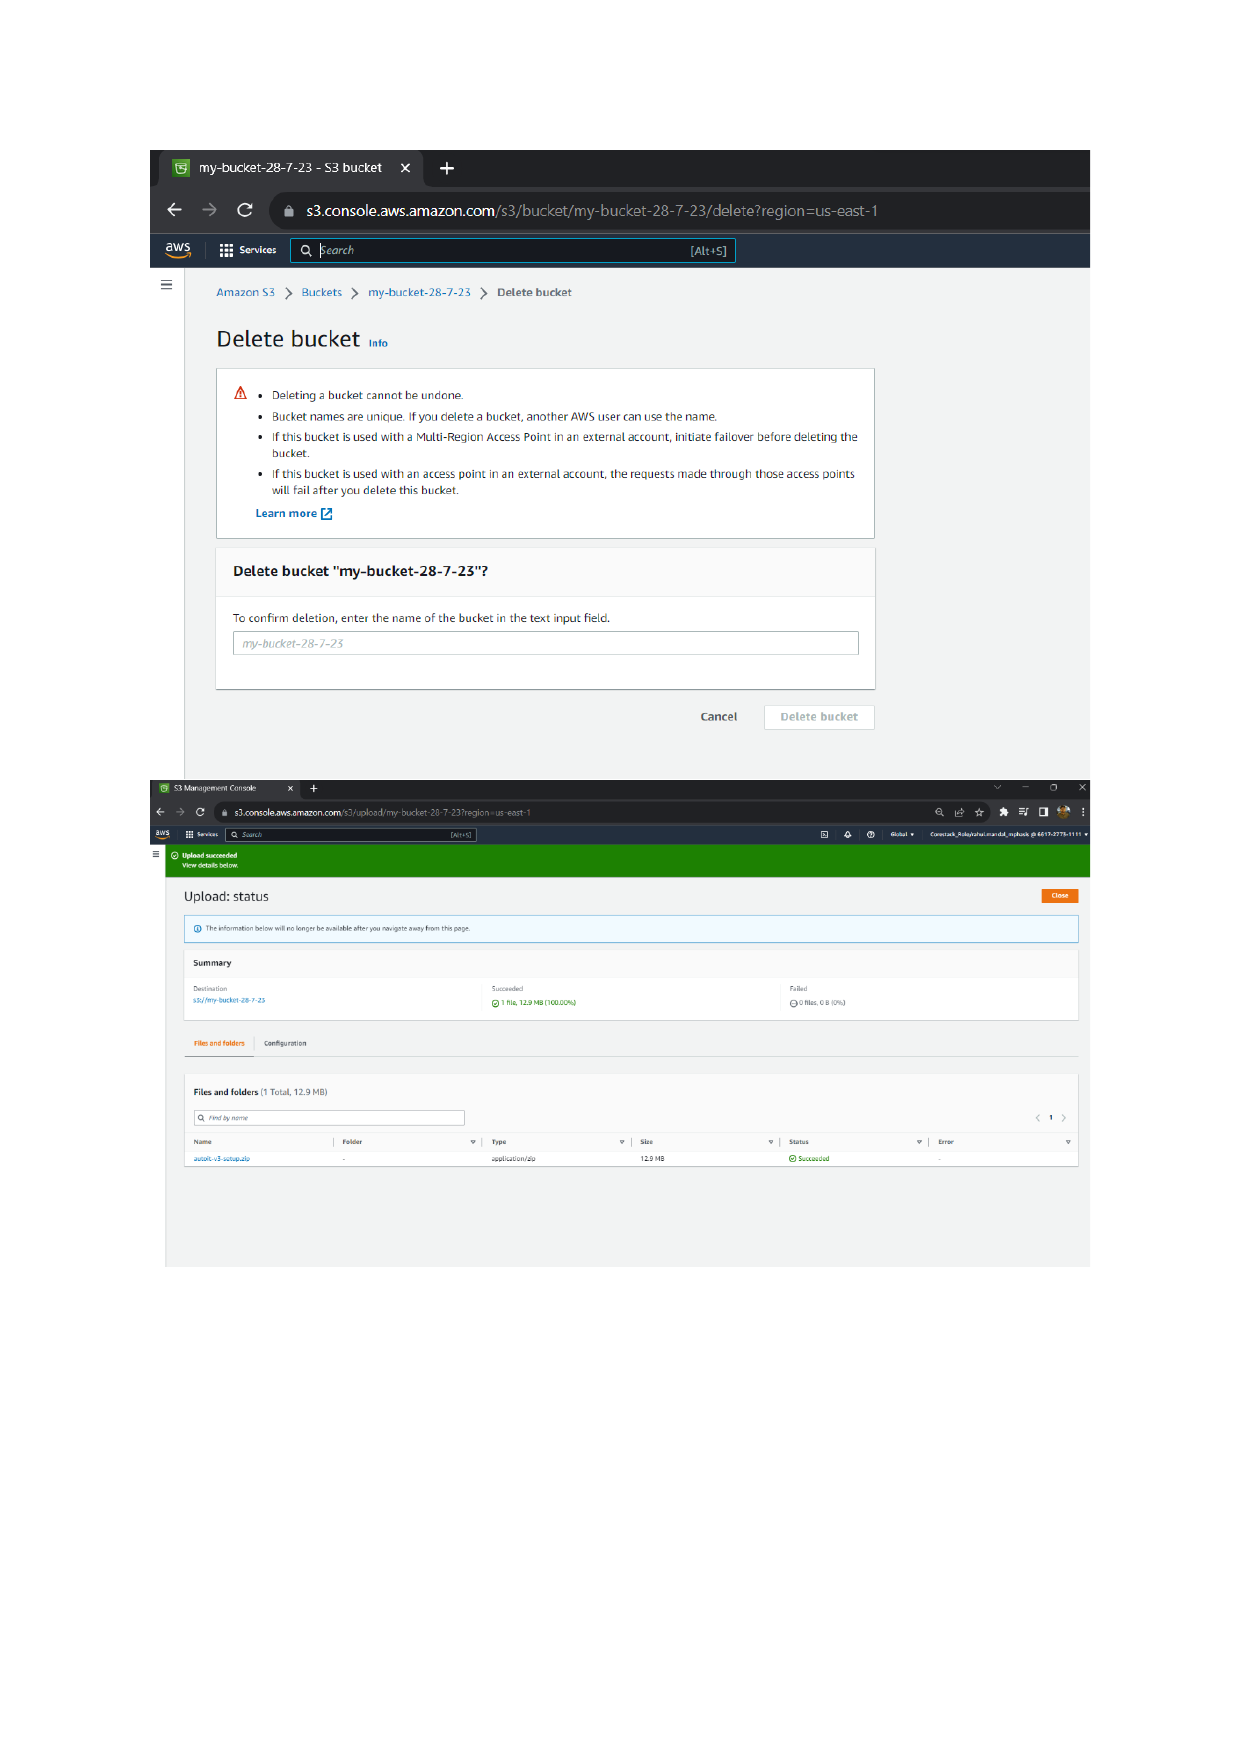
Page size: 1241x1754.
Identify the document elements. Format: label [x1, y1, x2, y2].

picture [150, 780, 1091, 1267]
picture [150, 150, 1091, 779]
